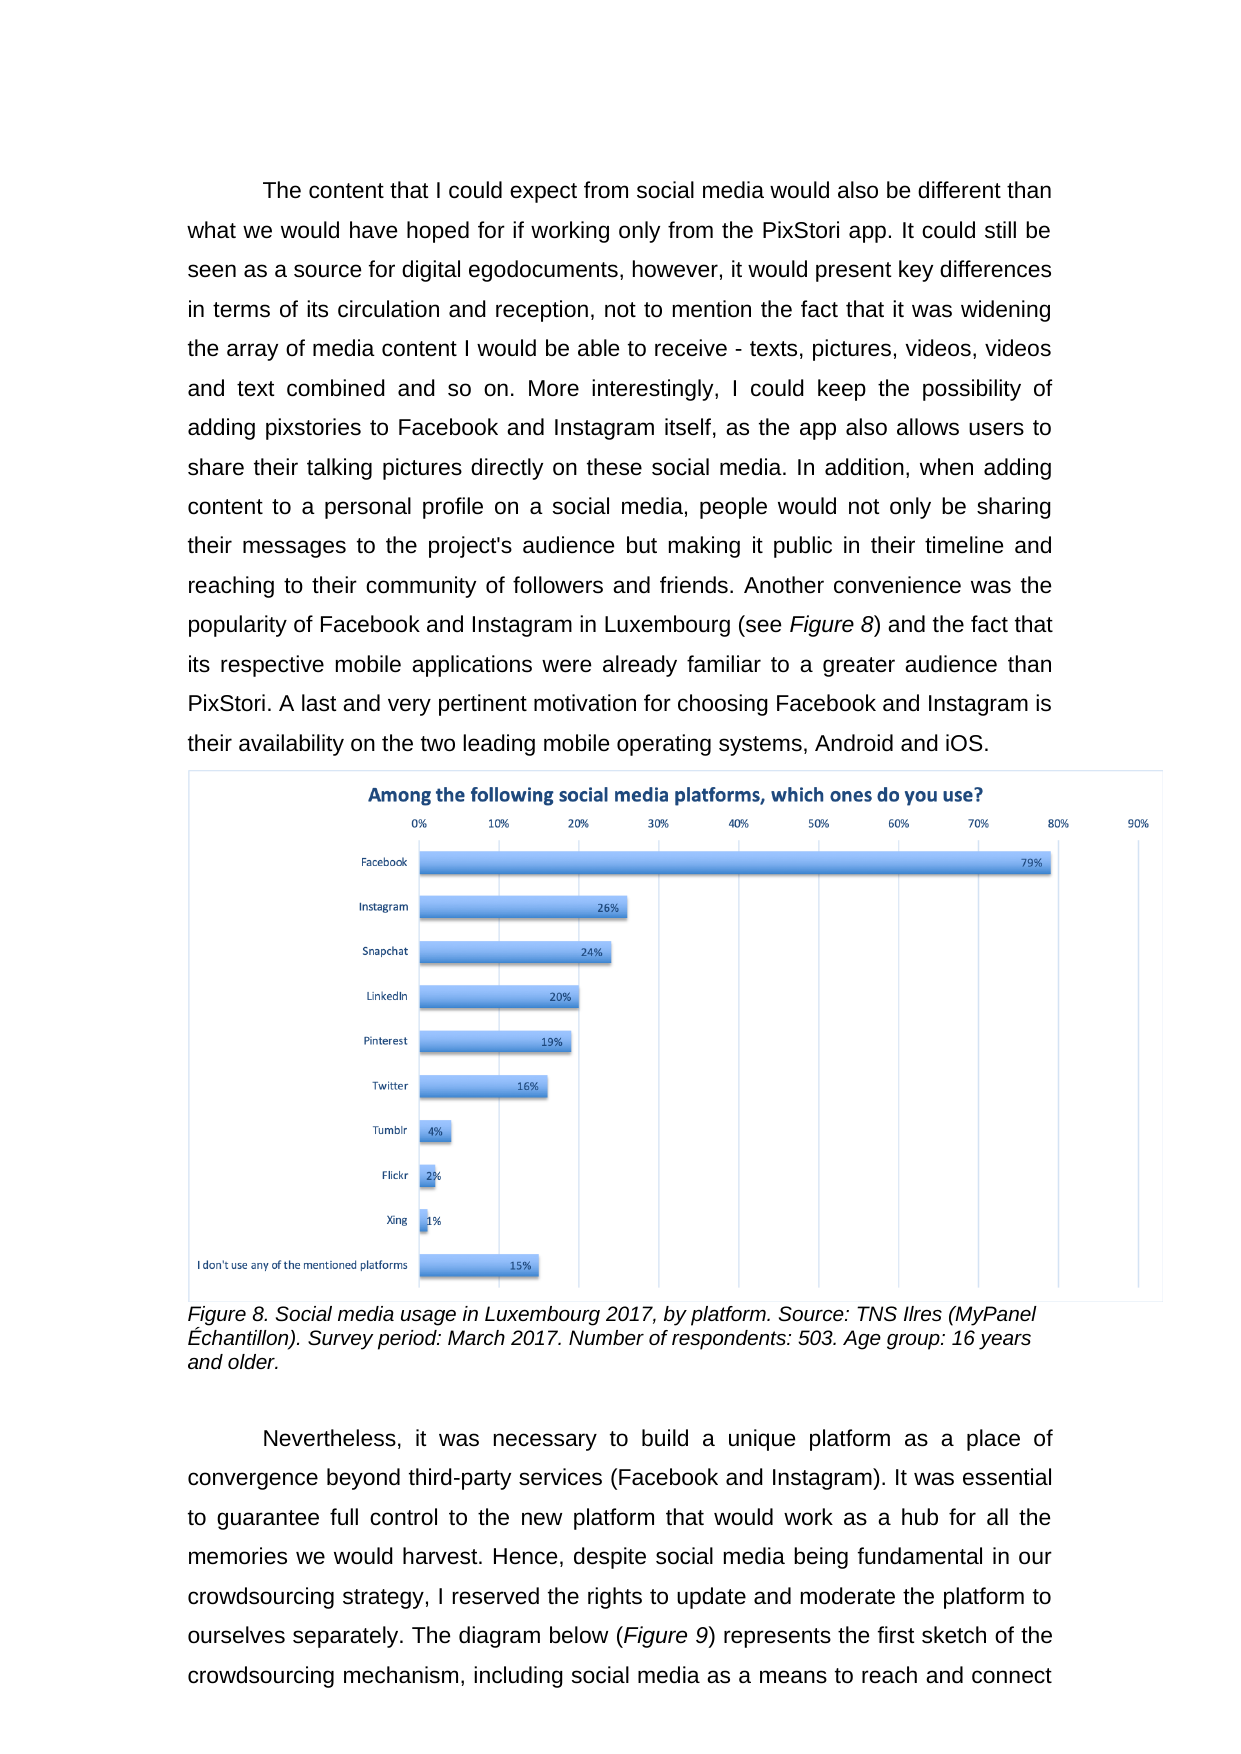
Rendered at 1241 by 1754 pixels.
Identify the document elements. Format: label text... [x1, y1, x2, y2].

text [187, 1425, 1053, 1688]
text Figure 8. Social media usage in Luxembourg 2017, by platform. Source: TNS Ilres (MyPanel Échantillon). Survey period: March 2017. Number of respondents: 503. Age group: 16 years and older. [187, 1302, 1053, 1374]
text The content that I could expect from social media would also be different than what we would have hoped for if working only from the PixStori app. It could still be seen as a source for digital egodocuments, however, it would present key differences in terms of its circulation and reception, not to mention the fact that it was widening the array of media content I would be able to receive - texts, pictures, videos, videos and text combined and so on. More interestingly, I could keep the possibility of adding pixstories to Facebook and Instagram itself, as the app also allows users to share their talking pictures directly on these social media. In addition, when adding content to a personal profile on a social media, people would not only be sharing their messages to the project's audience but making it public in their timeline and reaching to their community of followers and friends. Another convenience was the popularity of Facebook and Instagram in Luxembourg (see Figure 8) and the fact that its respective mobile applications were already familiar to a greater audience than PixStori. A last and very pertinent motivation for choosing Facebook and Instagram is their availability on the two leading mobile operating systems, Android and iOS. [187, 177, 1053, 756]
picture [187, 769, 1163, 1302]
